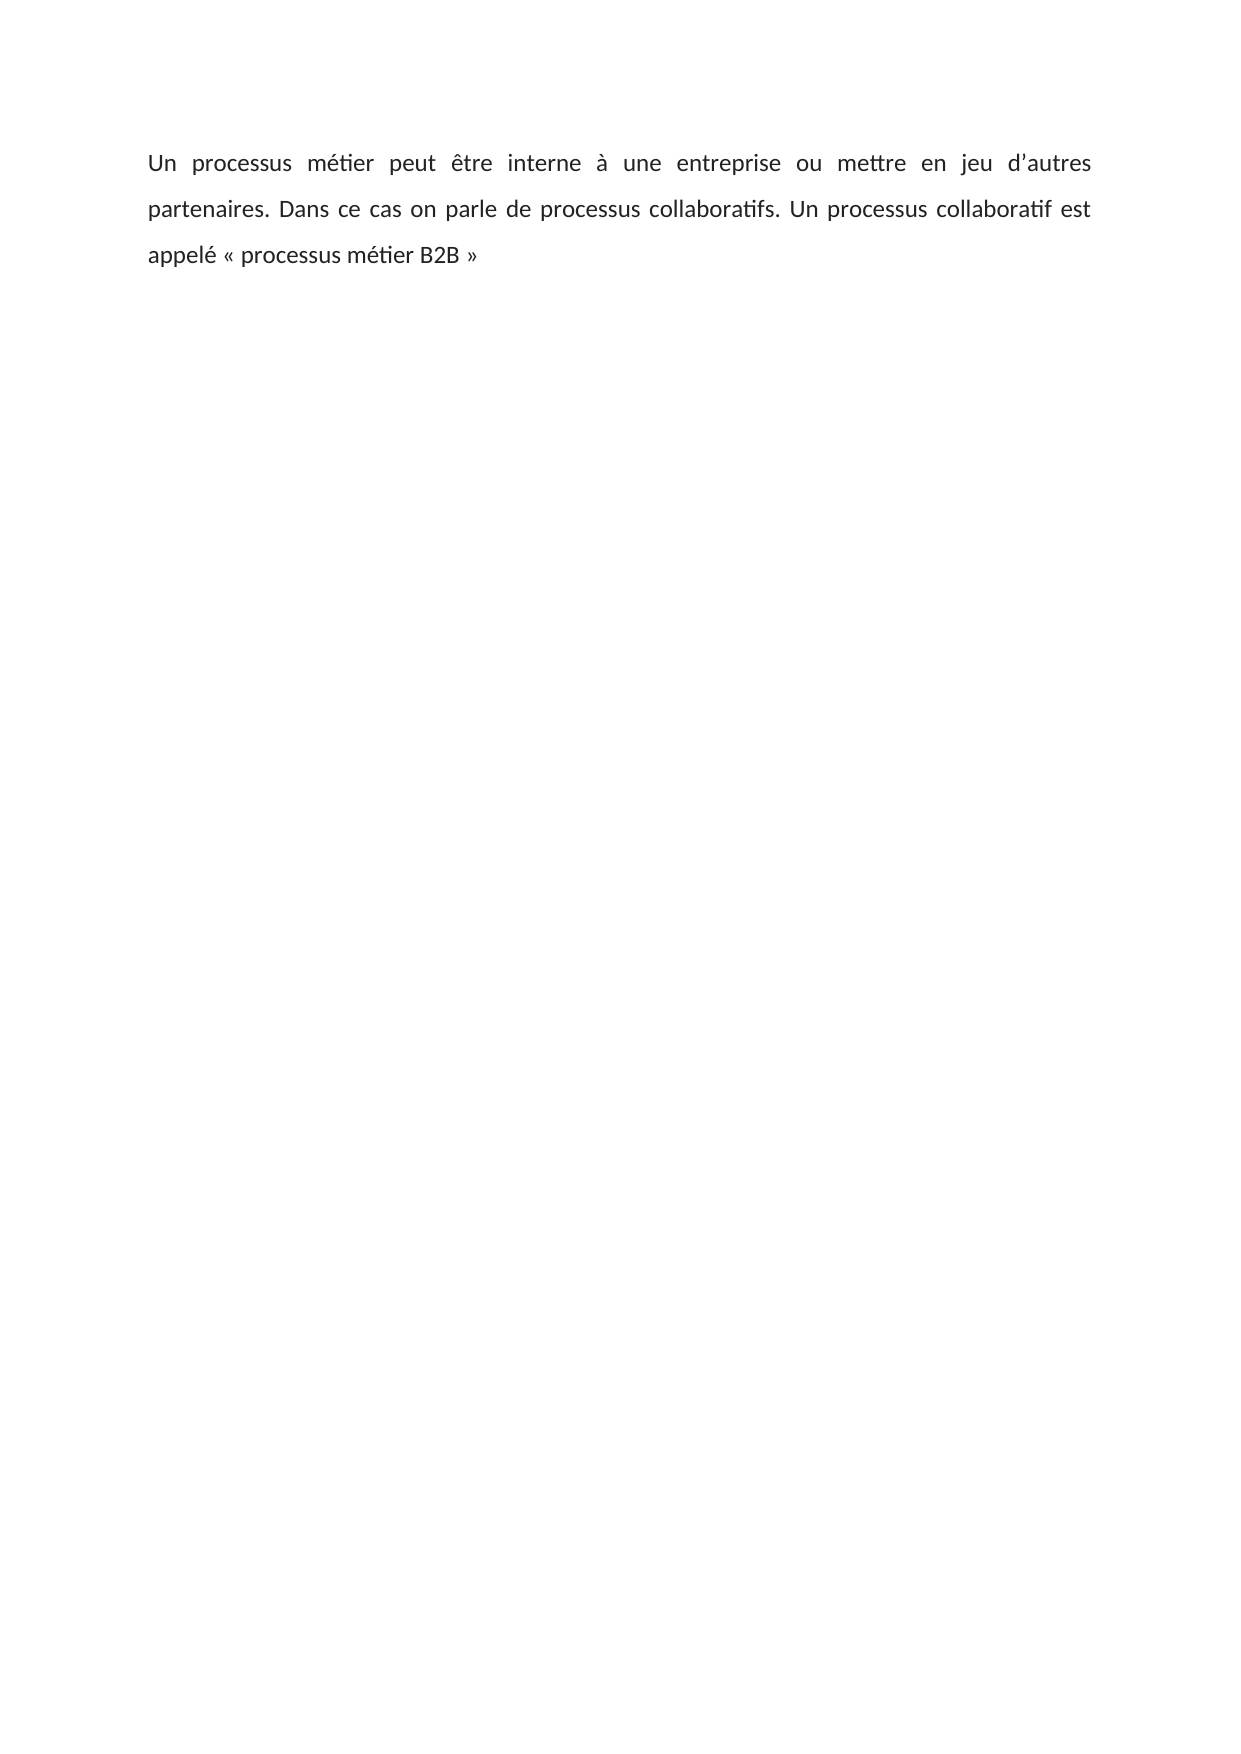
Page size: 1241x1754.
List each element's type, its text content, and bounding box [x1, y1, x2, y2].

text Un processus métier peut être interne à une entreprise ou mettre en jeu d’autres partenaires. Dans ce cas on parle de processus collaboratifs. Un processus collaboratif est appelé « processus métier B2B » [148, 148, 1093, 269]
